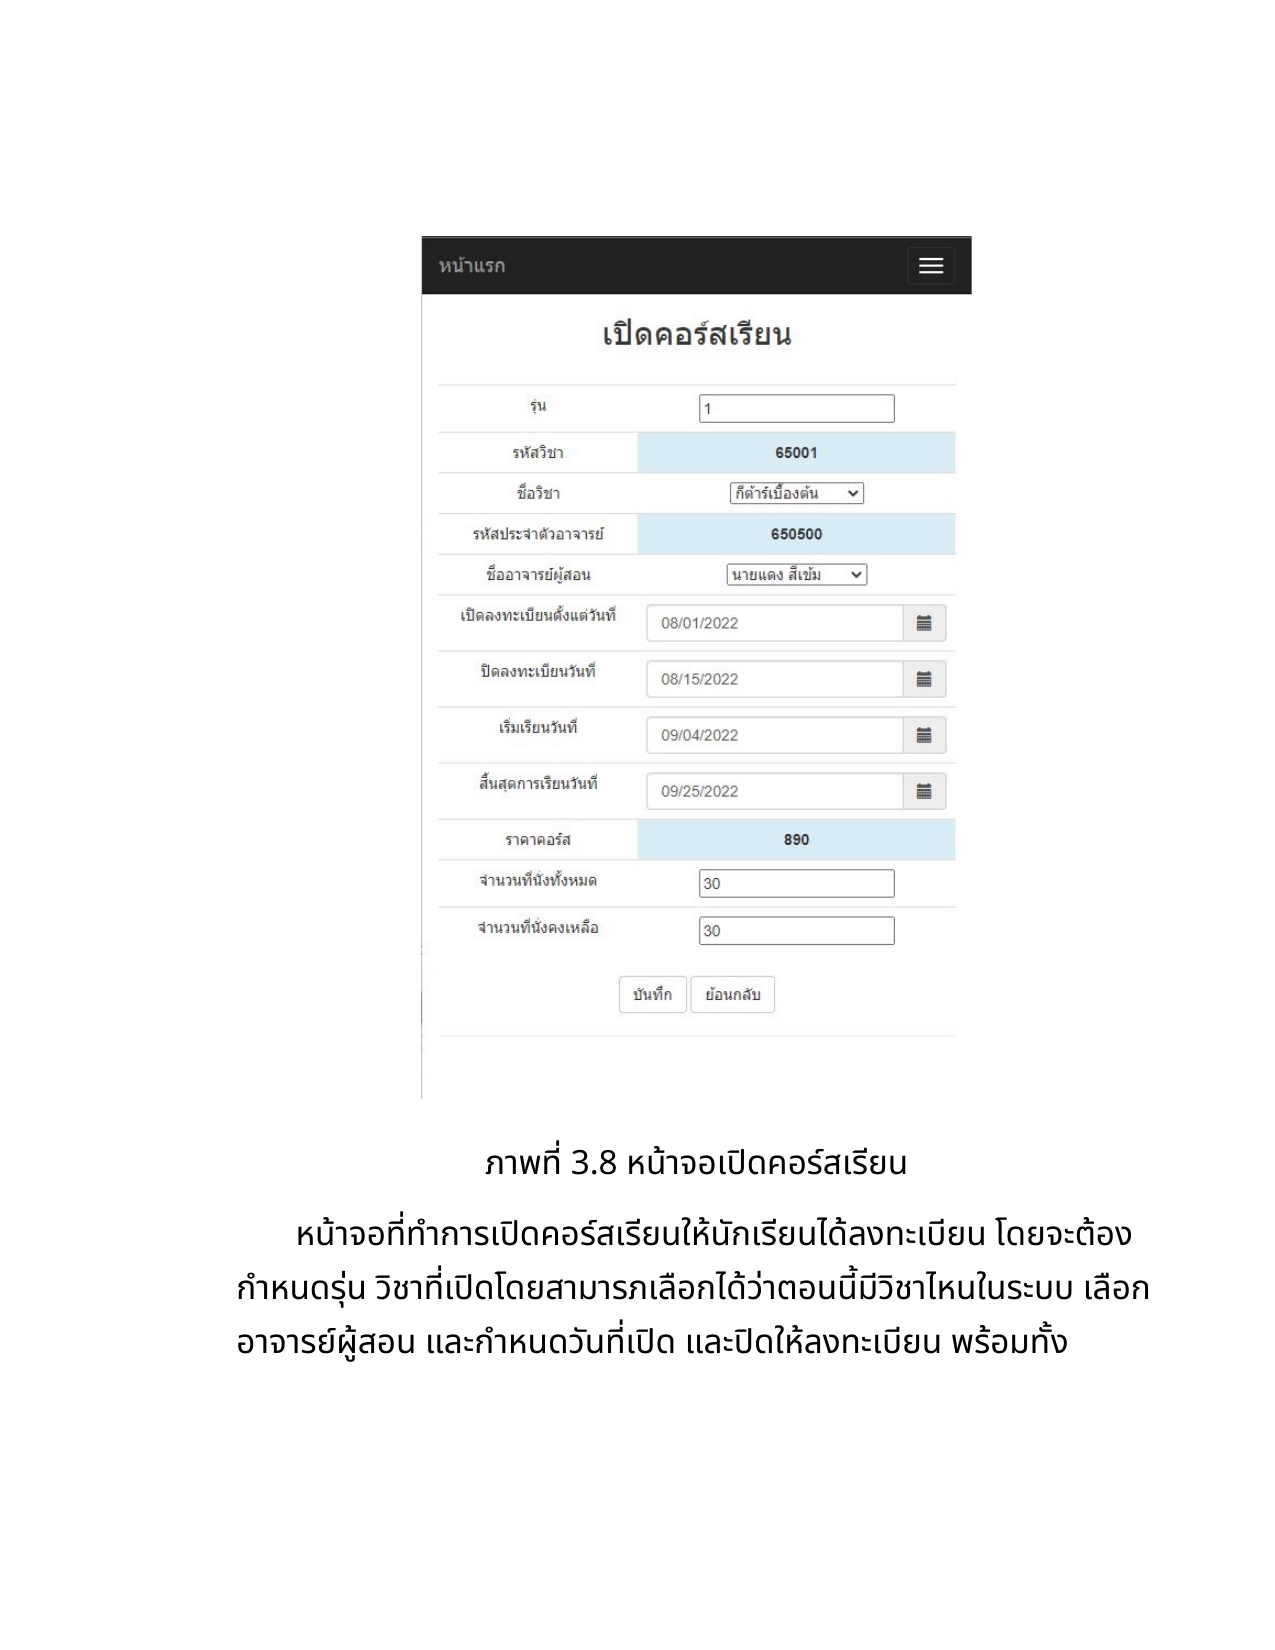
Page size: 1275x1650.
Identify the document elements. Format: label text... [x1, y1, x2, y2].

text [236, 1210, 1157, 1369]
text ภาพที่ 3.8 หน้าจอเปิดคอร์สเรียน [236, 1138, 1157, 1189]
picture [421, 236, 972, 1099]
